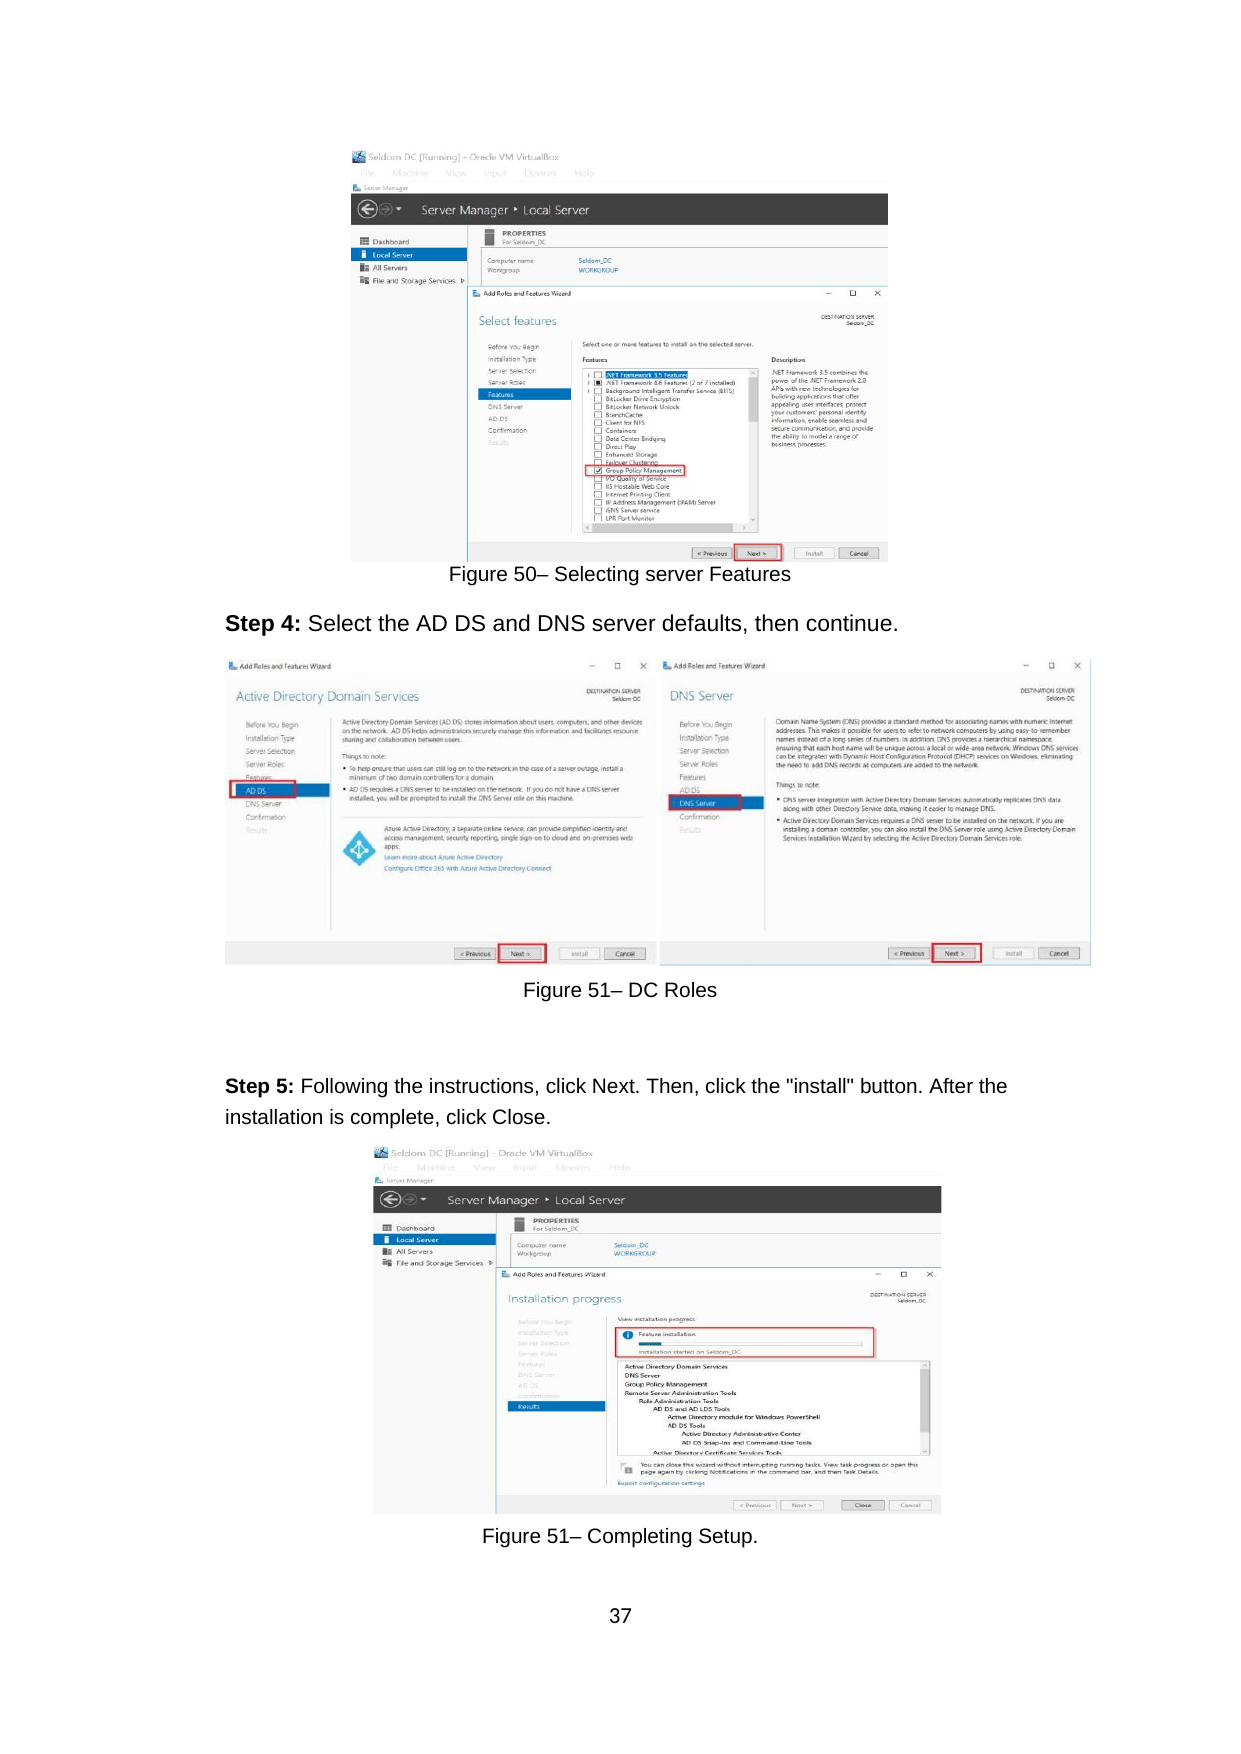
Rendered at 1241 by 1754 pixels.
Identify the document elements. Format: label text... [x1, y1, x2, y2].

text Figure 50– Selecting server Features [150, 562, 1090, 586]
text Figure 51– DC Roles [150, 978, 1090, 1002]
picture [373, 1146, 942, 1514]
text Step 4: Select the AD DS and DNS server defaults, then continue. [225, 610, 1090, 637]
text Step 5: Following the instructions, click Next. Then, click the "install" button. After the installation is complete, click Close. [225, 1074, 1009, 1128]
picture [225, 659, 1092, 966]
text 37 [150, 1601, 1090, 1629]
text Figure 51– Completing Setup. [150, 1524, 1090, 1548]
picture [351, 150, 888, 562]
